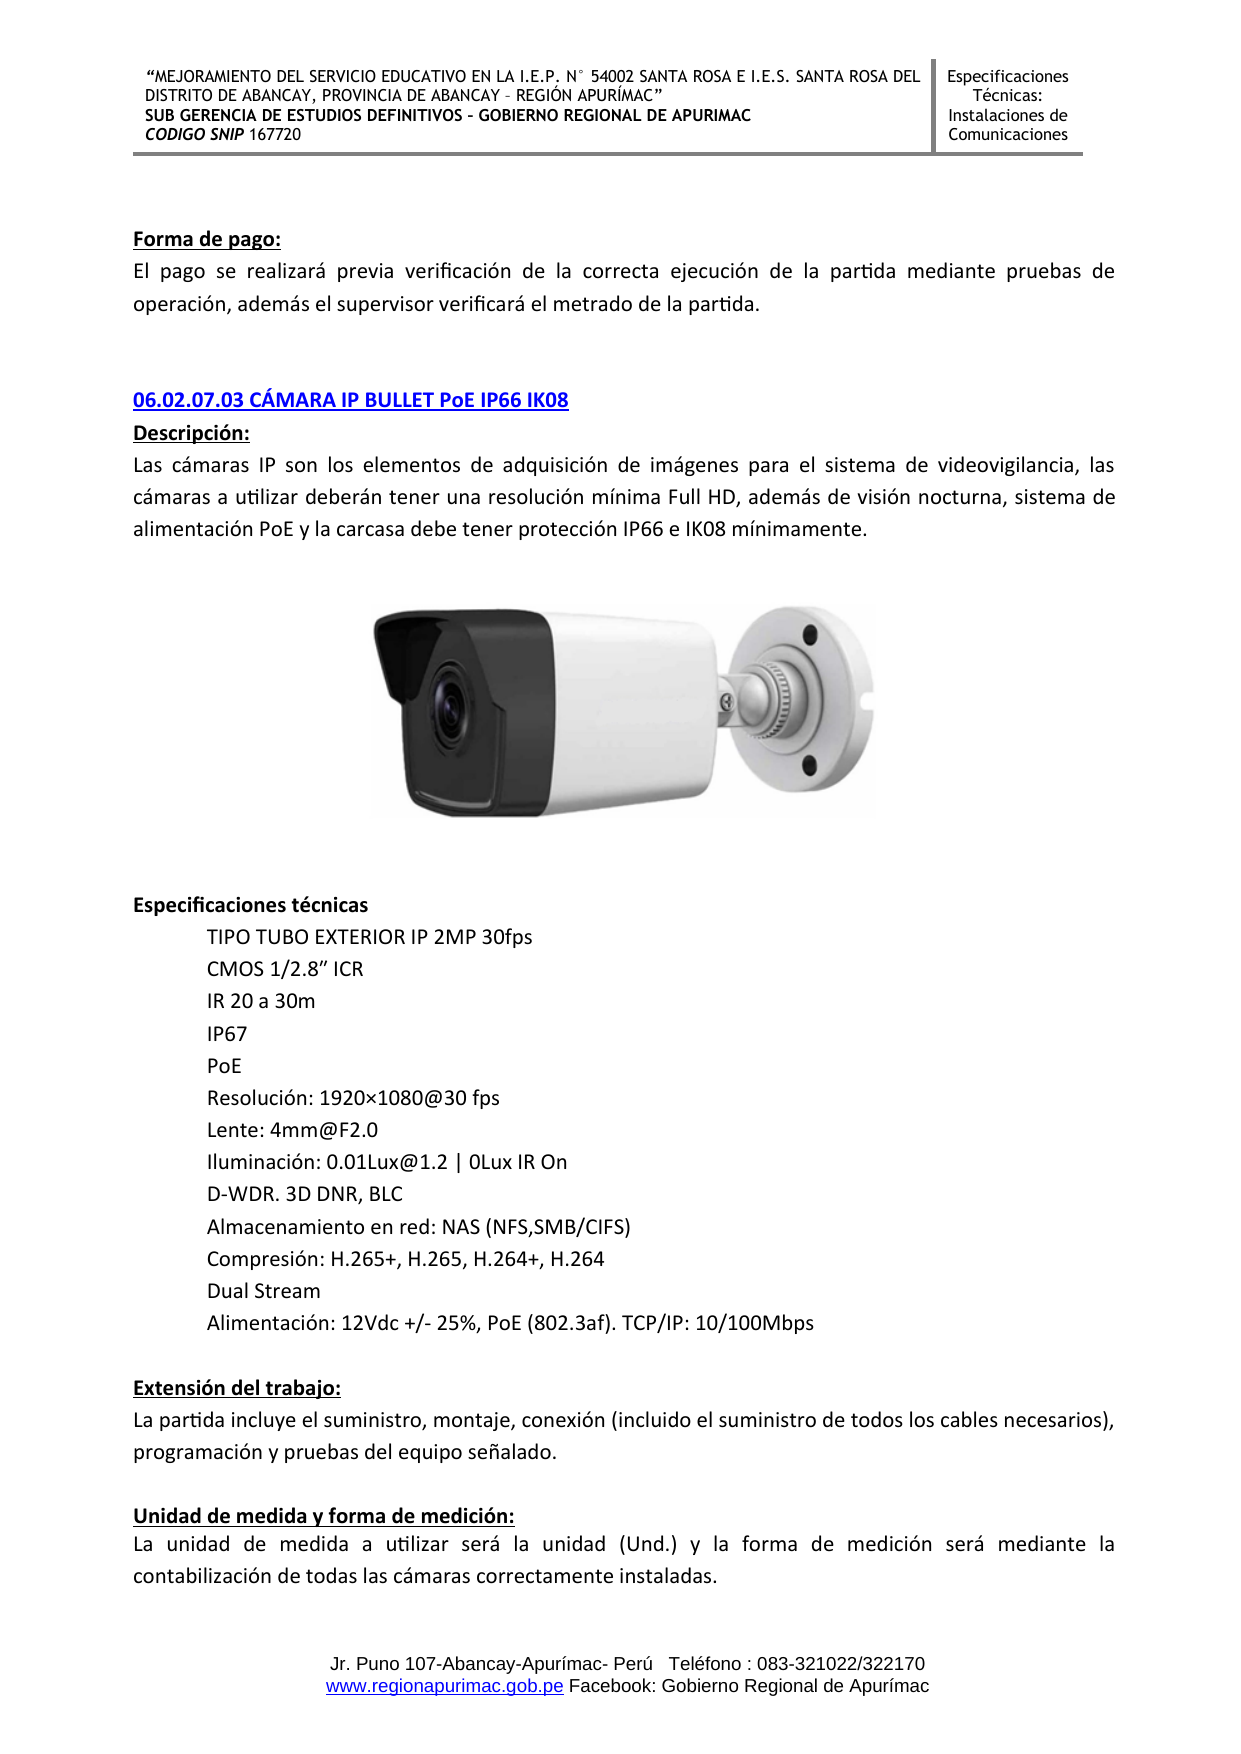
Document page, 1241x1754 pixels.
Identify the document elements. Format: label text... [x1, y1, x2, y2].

text IR 20 a 30m [207, 986, 1117, 1014]
text Almacenamiento en red: NAS (NFS,SMB/CIFS) [207, 1212, 1117, 1240]
text Resolución: 1920×1080@30 fps [207, 1083, 1117, 1111]
text Extensión del trabajo: [133, 1373, 1117, 1401]
text Iluminación: 0.01Lux@1.2 | 0Lux IR On [207, 1147, 1117, 1175]
text Descripción: [133, 418, 1117, 446]
text Compresión: H.265+, H.265, H.264+, H.264 [207, 1244, 1117, 1272]
text PoE [207, 1051, 1117, 1079]
text IP67 [207, 1019, 1117, 1047]
list Forma de pago: [133, 224, 1117, 252]
text Dual Stream [207, 1276, 1117, 1304]
text Las cámaras IP son los elementos de adquisición de imágenes para el sistema de videovigilancia, las cámaras a utilizar deberán tener una resolución mínima Full HD, además de visión nocturna, sistema de alimentación PoE y la carcasa debe tener protección IP66 e IK08 mínimamente. [133, 450, 1117, 542]
text La partida incluye el suministro, montaje, conexión (incluido el suministro de todos los cables necesarios), programación y pruebas del equipo señalado. [133, 1405, 1117, 1465]
list 06.02.07.03 CÁMARA IP BULLET PoE IP66 IK08 [133, 385, 1117, 413]
text Especificaciones técnicas [133, 890, 1117, 918]
picture [365, 578, 886, 854]
text CMOS 1/2.8″ ICR [207, 954, 1117, 982]
text Alimentación: 12Vdc +/- 25%, PoE (802.3af). TCP/IP: 10/100Mbps [207, 1308, 1117, 1336]
text Unidad de medida y forma de medición: [133, 1501, 1122, 1529]
text Lente: 4mm@F2.0 [207, 1115, 1117, 1143]
text D-WDR. 3D DNR, BLC [207, 1179, 1117, 1208]
list El pago se realizará previa verificación de la correcta ejecución de la partida mediante pruebas de operación, además el supervisor verificará el metrado de la partida. [133, 257, 1117, 317]
list La unidad de medida a utilizar será la unidad (Und.) y la forma de medición será mediante la contabilización de todas las cámaras correctamente instaladas. [133, 1529, 1117, 1590]
text TIPO TUBO EXTERIOR IP 2MP 30fps [207, 922, 1117, 950]
